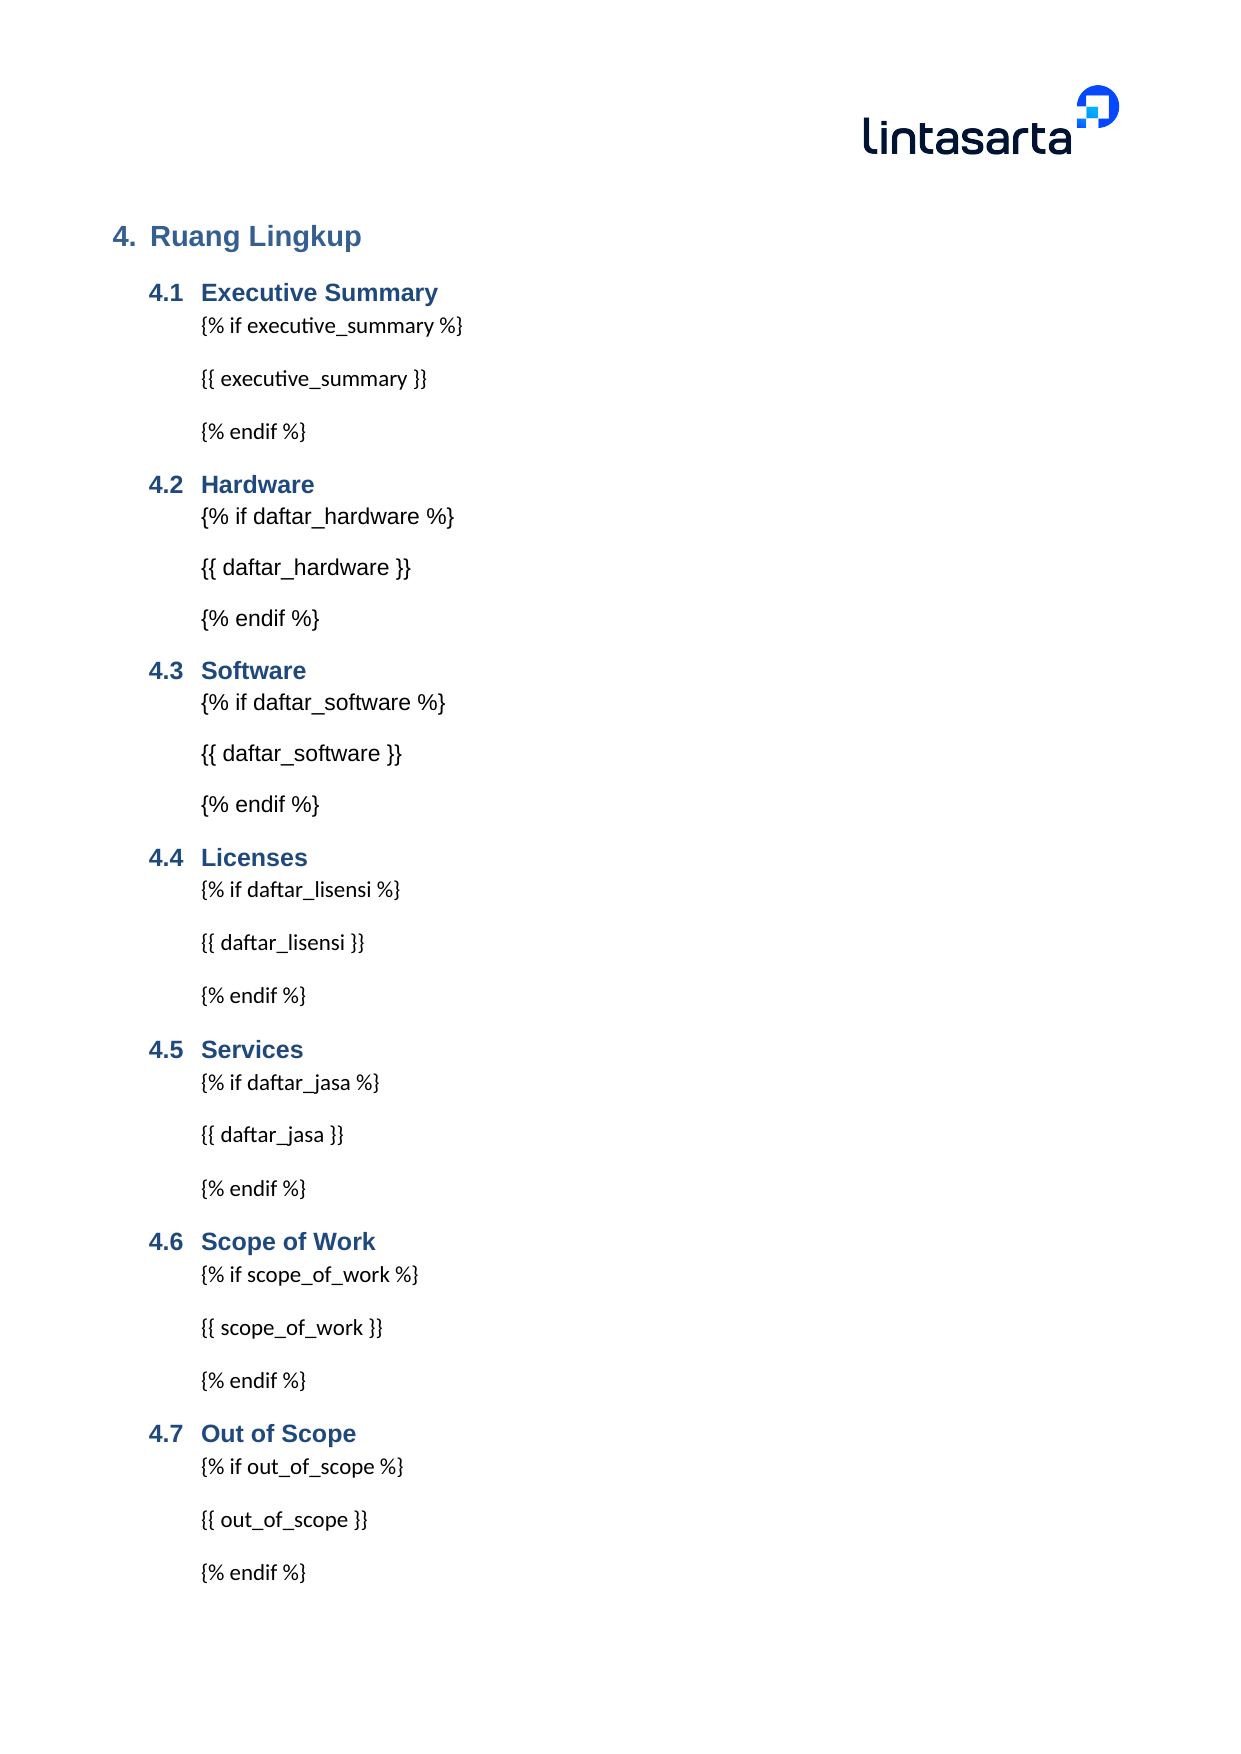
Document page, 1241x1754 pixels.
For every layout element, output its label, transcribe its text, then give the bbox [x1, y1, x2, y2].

text {{ daftar_hardware }} [201, 554, 1128, 581]
text {% endif %} [201, 1558, 1128, 1586]
subtitle Executive Summary [148, 278, 1128, 307]
text {% endif %} [201, 1366, 1128, 1394]
subtitle Ruang Lingkup [112, 219, 1128, 252]
text {{ daftar_jasa }} [201, 1121, 1128, 1149]
text {% if executive_summary %} [201, 311, 1128, 339]
text {% endif %} [201, 1174, 1128, 1202]
text {% if daftar_hardware %} [201, 503, 1128, 529]
picture [856, 75, 1129, 169]
text {{ executive_summary }} [201, 364, 1128, 392]
text {% if out_of_scope %} [201, 1452, 1128, 1480]
subtitle Scope of Work [148, 1227, 1128, 1255]
text {% if daftar_software %} [201, 689, 1128, 716]
text {% endif %} [201, 791, 1128, 818]
subtitle Services [148, 1034, 1128, 1063]
text {% endif %} [201, 417, 1128, 445]
subtitle Licenses [148, 842, 1128, 871]
text {% if daftar_jasa %} [201, 1068, 1128, 1096]
text {% if daftar_lisensi %} [201, 876, 1128, 903]
subtitle Software [148, 656, 1128, 685]
text {% endif %} [201, 982, 1128, 1009]
text {{ daftar_software }} [201, 740, 1128, 767]
text {{ scope_of_work }} [201, 1313, 1128, 1341]
text {% if scope_of_work %} [201, 1260, 1128, 1288]
text {% endif %} [201, 605, 1128, 632]
subtitle Hardware [148, 470, 1128, 499]
text {{ daftar_lisensi }} [201, 928, 1128, 957]
text {{ out_of_scope }} [201, 1505, 1128, 1533]
subtitle Out of Scope [148, 1419, 1128, 1447]
